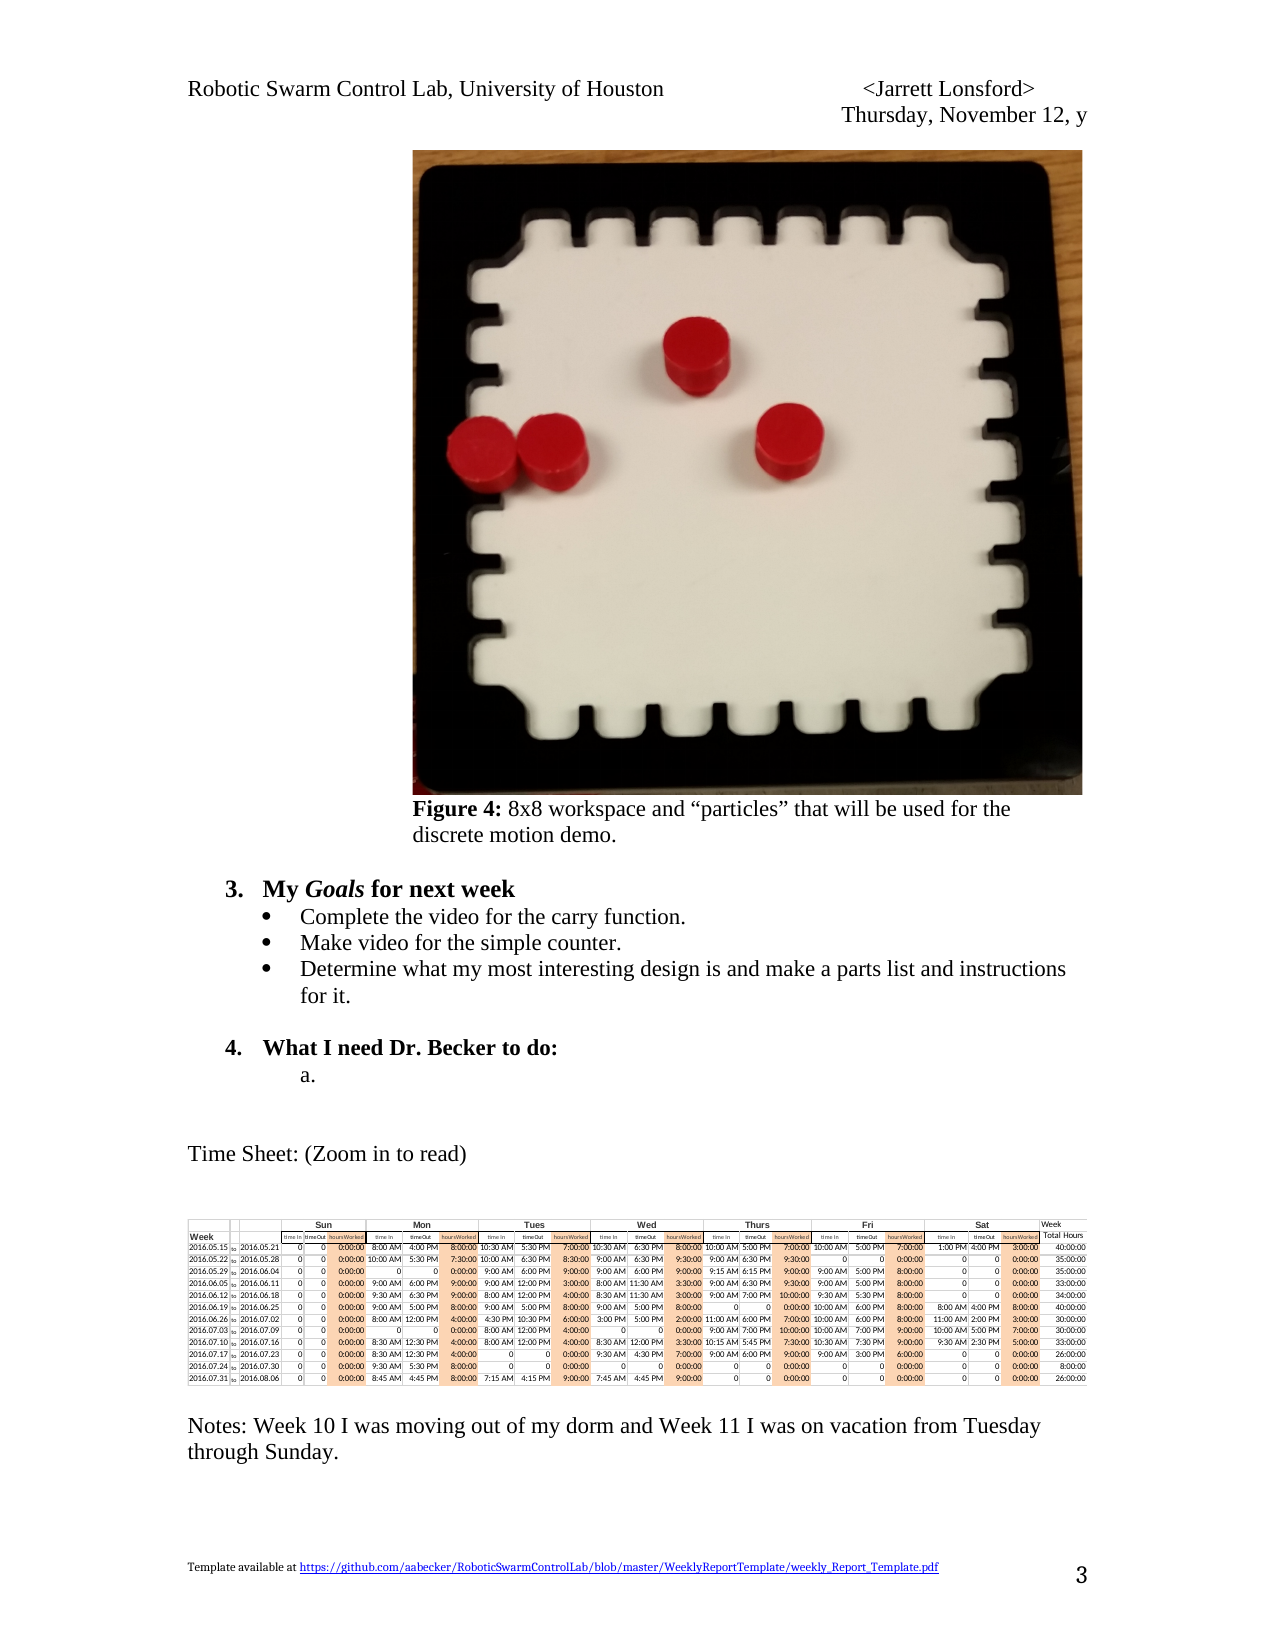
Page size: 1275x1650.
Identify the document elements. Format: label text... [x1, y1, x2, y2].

text Notes: Week 10 I was moving out of my dorm and Week 11 I was on vacation from Tuesday through Sunday. [187, 1412, 1087, 1465]
picture [412, 150, 1083, 795]
list Make video for the simple counter. [262, 929, 1087, 955]
list Determine what my most interesting design is and make a parts list and instructions for it. [262, 955, 1087, 1008]
list Figure 4: 8x8 workspace and “particles” that will be used for the discrete motion demo. [412, 795, 1087, 848]
list What I need Dr. Becker to do: [225, 1034, 1087, 1061]
text Time Sheet: (Zoom in to read) [187, 1140, 1087, 1166]
list My Goals for next week [225, 874, 1087, 903]
list Complete the video for the carry function. [262, 903, 1087, 929]
